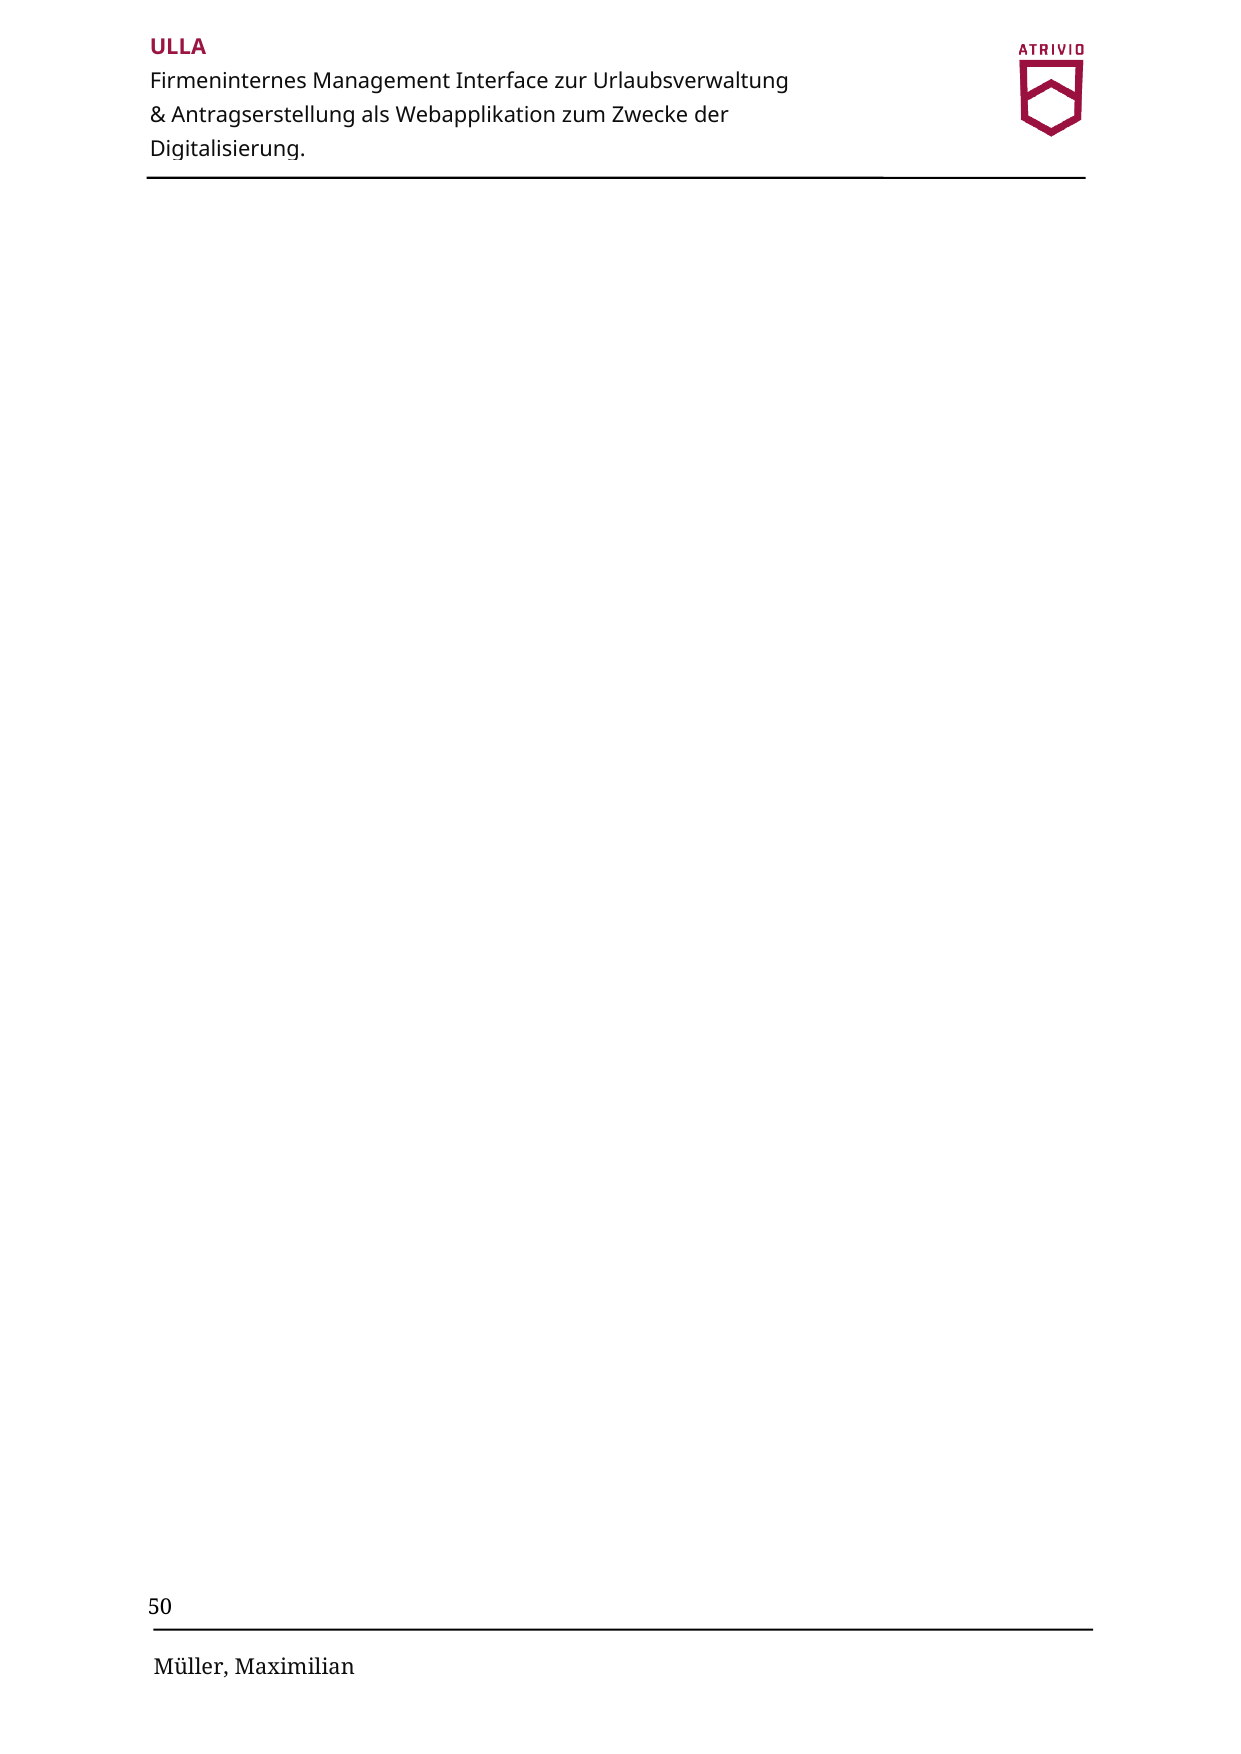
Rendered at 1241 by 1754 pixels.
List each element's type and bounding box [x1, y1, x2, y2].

picture [1008, 33, 1094, 147]
